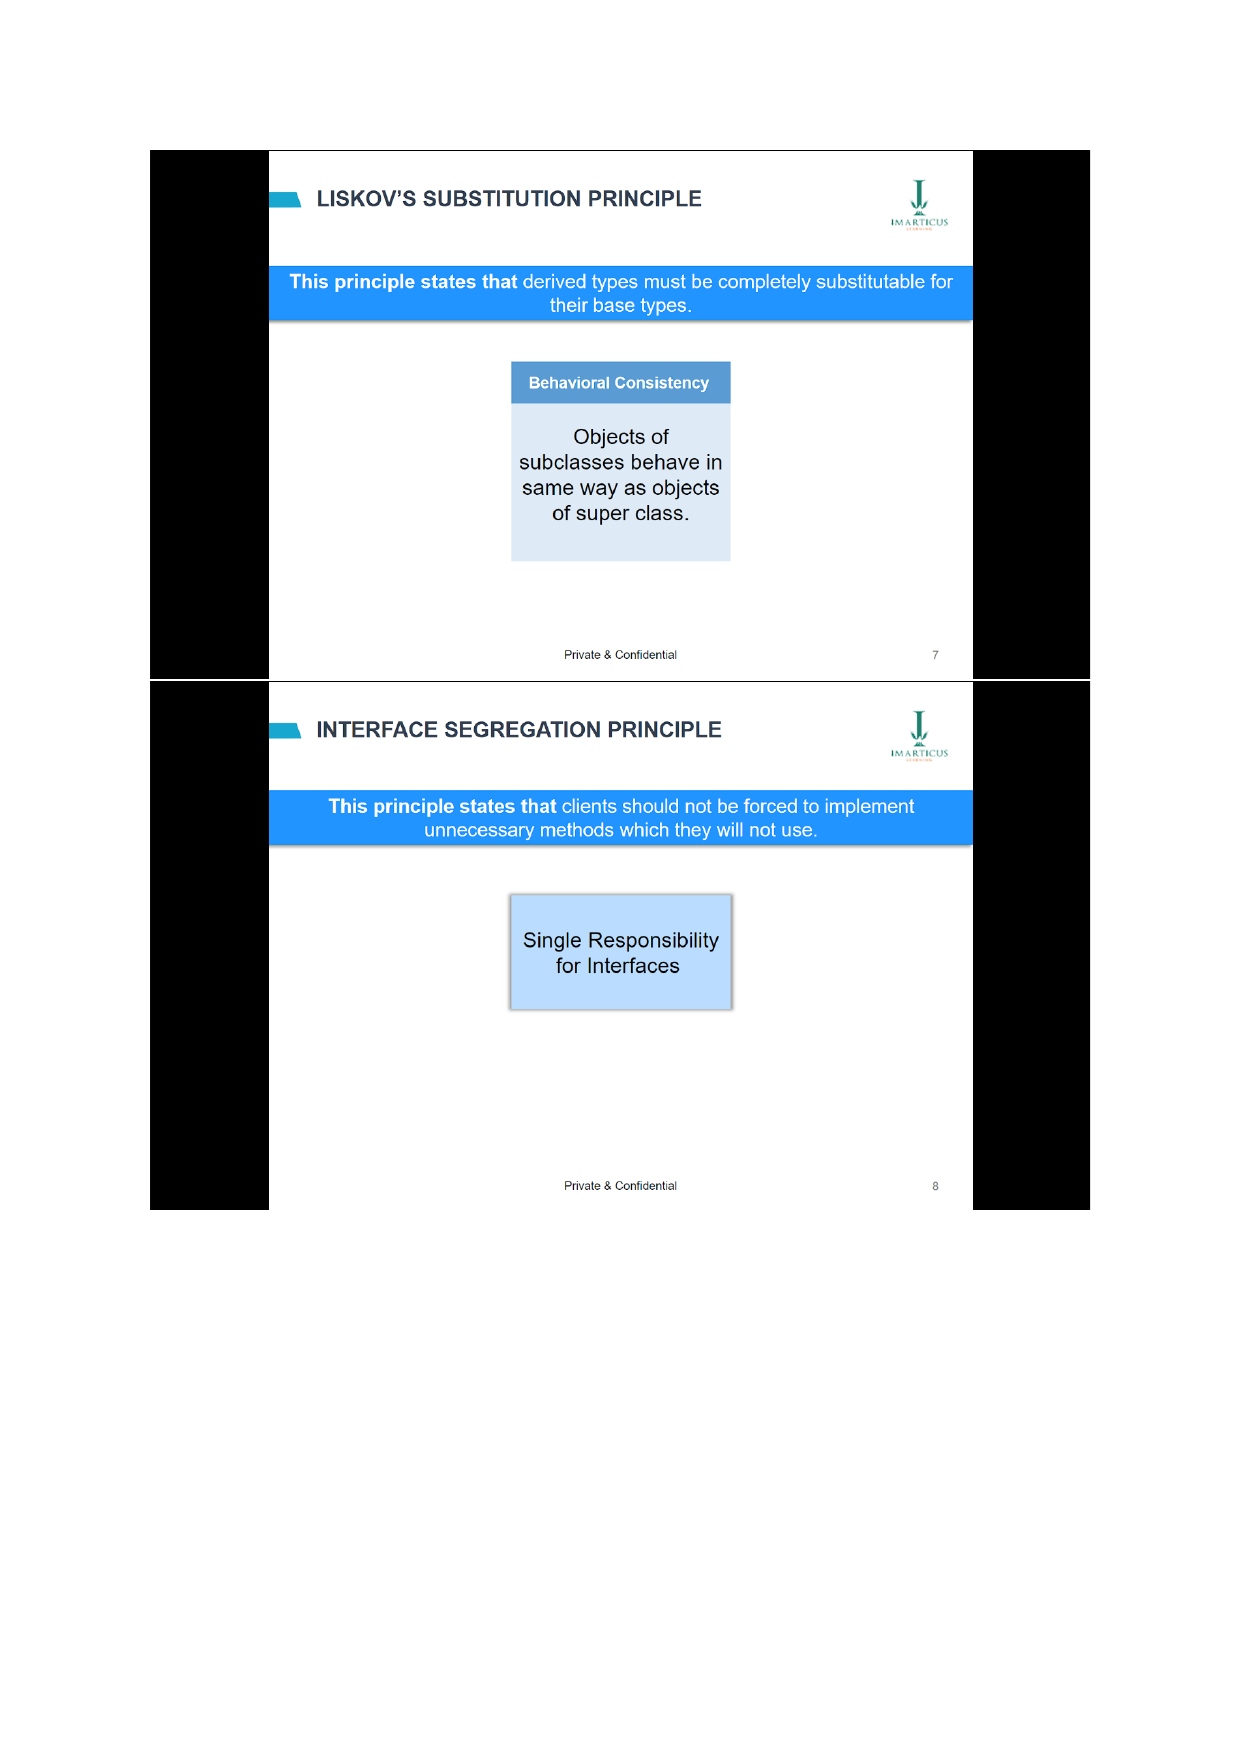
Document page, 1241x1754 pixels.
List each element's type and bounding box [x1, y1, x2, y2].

picture [150, 681, 1091, 1210]
picture [150, 150, 1091, 679]
